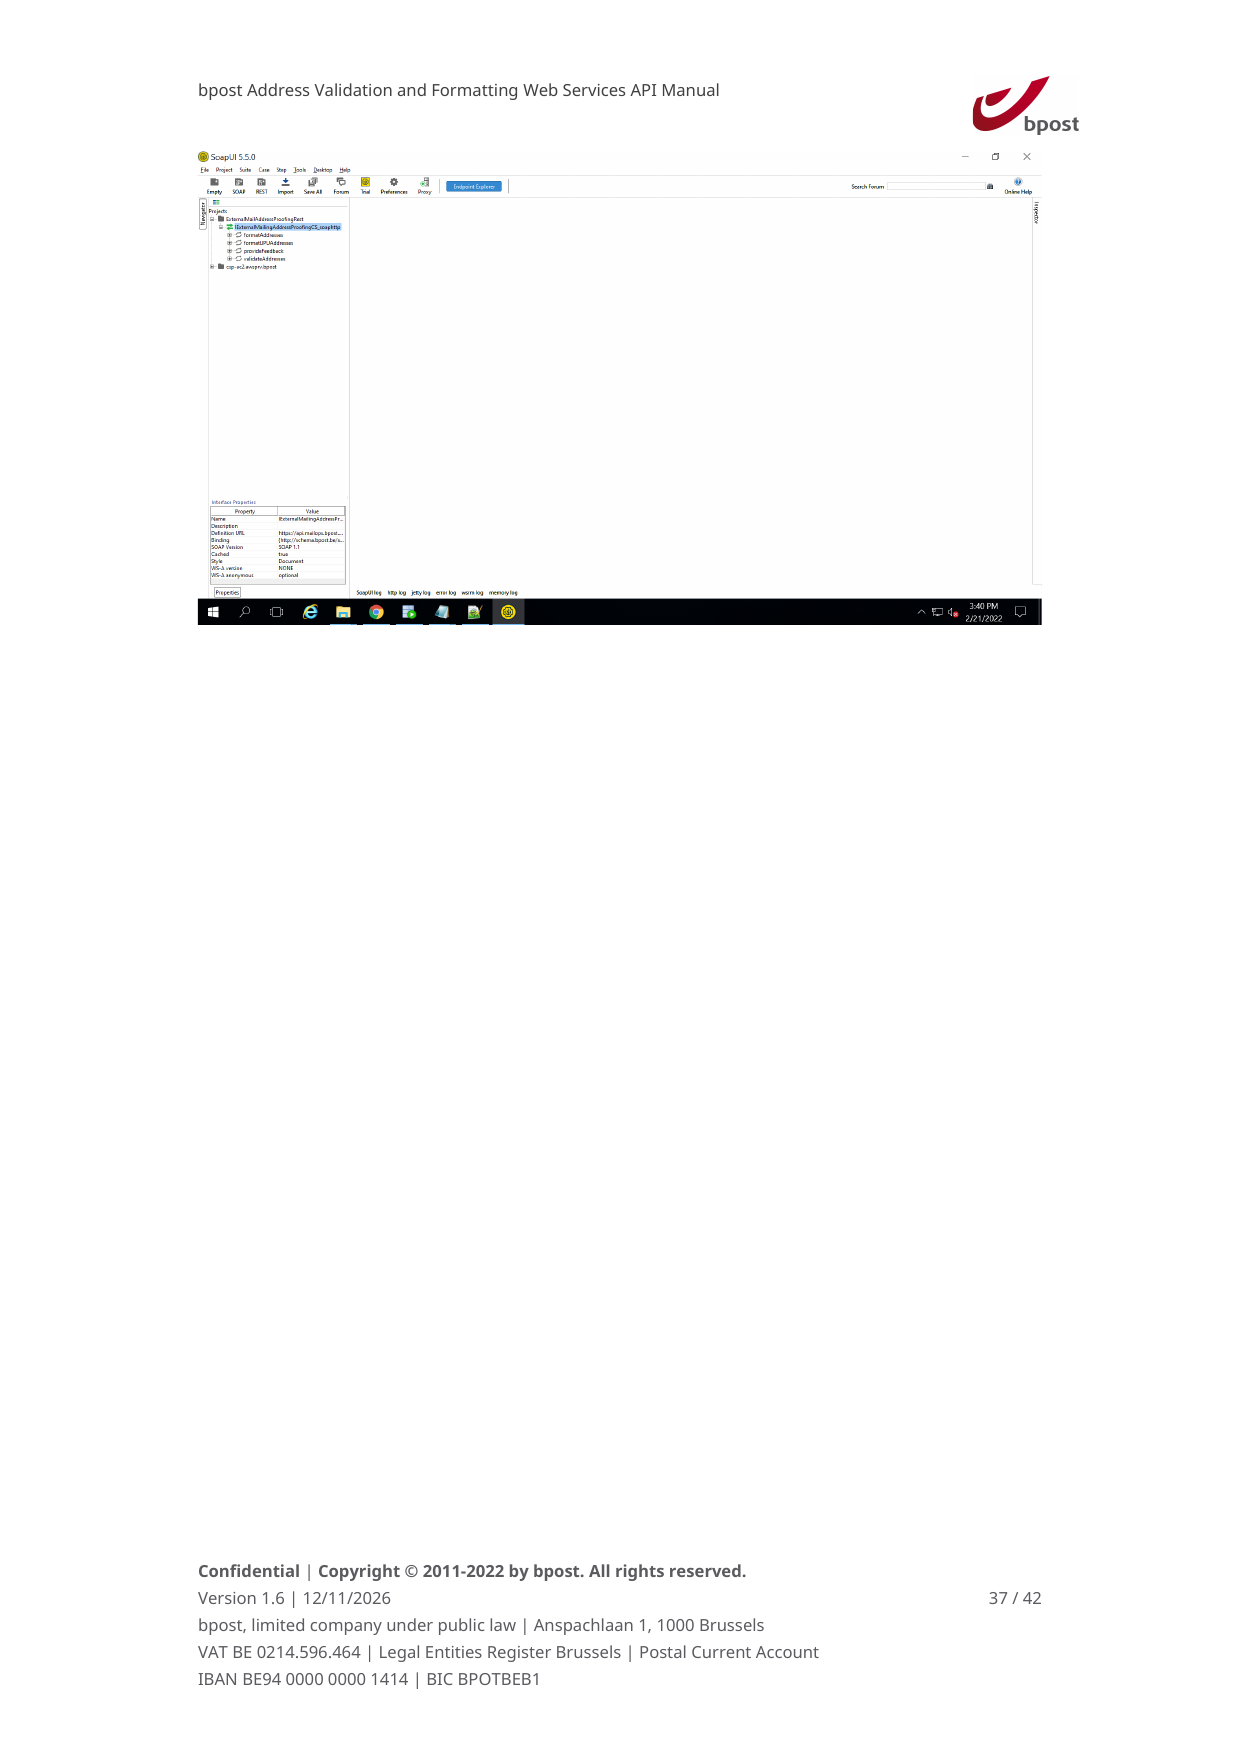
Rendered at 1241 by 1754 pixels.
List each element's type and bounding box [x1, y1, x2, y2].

picture [972, 76, 1079, 135]
picture [197, 150, 1042, 625]
